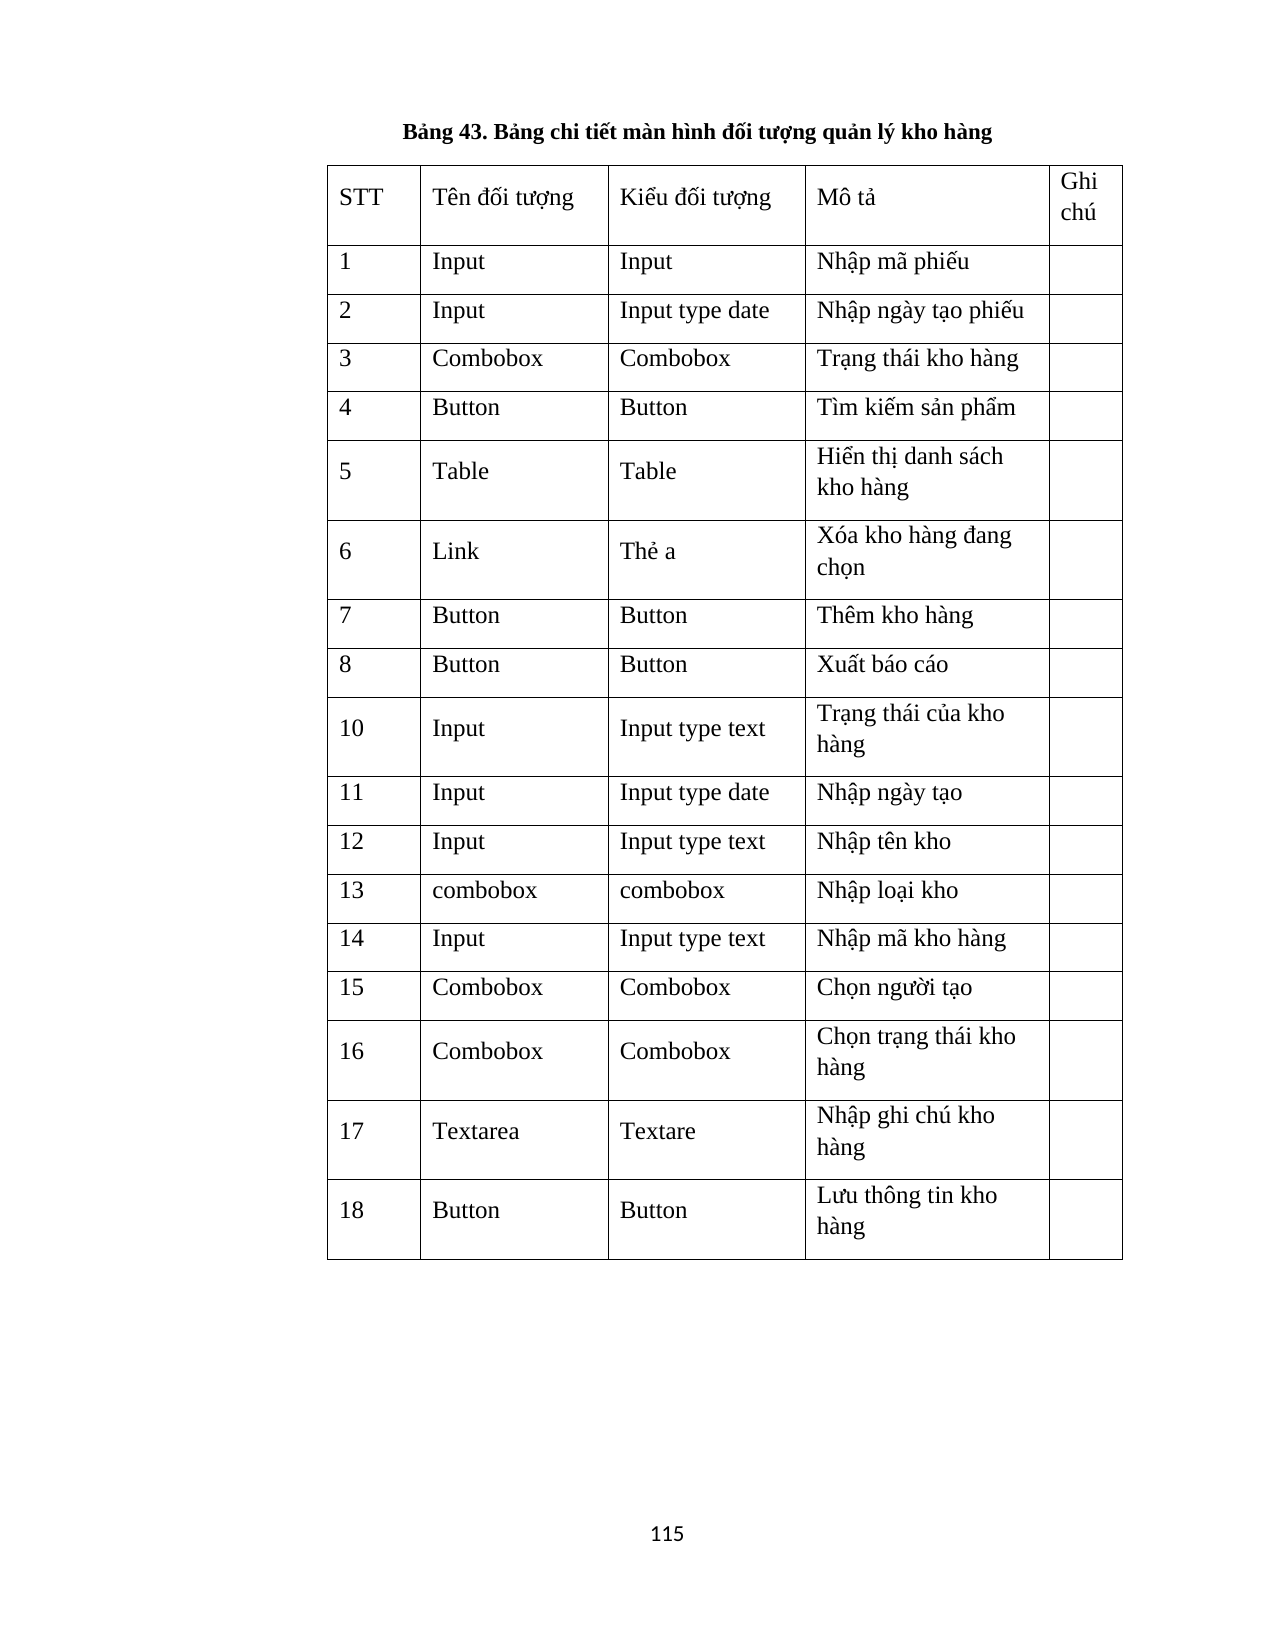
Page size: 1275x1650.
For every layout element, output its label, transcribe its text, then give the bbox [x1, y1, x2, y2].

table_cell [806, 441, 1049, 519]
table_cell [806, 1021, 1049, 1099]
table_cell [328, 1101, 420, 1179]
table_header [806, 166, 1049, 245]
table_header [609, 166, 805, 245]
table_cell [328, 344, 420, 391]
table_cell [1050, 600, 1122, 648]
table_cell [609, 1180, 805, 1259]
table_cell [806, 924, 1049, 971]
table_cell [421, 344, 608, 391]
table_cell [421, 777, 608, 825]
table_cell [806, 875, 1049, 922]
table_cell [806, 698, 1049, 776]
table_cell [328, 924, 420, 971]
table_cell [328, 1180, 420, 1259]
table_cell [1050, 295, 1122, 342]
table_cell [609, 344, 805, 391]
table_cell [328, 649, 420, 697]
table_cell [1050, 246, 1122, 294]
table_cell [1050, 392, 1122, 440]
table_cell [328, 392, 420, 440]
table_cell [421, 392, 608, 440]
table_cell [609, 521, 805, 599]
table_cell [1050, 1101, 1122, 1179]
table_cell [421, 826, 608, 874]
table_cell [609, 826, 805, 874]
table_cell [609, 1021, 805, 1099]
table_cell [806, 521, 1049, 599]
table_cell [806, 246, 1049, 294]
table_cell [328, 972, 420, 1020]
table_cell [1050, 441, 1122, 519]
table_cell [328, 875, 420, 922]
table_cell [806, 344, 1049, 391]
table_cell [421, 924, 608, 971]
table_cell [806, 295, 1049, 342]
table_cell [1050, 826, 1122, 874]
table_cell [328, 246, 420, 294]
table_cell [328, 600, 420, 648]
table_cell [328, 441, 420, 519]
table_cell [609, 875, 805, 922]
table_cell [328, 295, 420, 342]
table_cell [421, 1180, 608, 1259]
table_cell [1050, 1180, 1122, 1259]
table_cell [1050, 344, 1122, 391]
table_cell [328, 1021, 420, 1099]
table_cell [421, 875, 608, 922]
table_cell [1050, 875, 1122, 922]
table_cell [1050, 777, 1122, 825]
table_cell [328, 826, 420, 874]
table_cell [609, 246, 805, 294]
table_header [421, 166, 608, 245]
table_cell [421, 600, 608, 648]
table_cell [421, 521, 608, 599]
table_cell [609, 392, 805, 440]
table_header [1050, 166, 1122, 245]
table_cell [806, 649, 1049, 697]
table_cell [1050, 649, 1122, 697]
text Bảng 43. Bảng chi tiết màn hình đối tượng quản lý kho hàng [327, 118, 1157, 144]
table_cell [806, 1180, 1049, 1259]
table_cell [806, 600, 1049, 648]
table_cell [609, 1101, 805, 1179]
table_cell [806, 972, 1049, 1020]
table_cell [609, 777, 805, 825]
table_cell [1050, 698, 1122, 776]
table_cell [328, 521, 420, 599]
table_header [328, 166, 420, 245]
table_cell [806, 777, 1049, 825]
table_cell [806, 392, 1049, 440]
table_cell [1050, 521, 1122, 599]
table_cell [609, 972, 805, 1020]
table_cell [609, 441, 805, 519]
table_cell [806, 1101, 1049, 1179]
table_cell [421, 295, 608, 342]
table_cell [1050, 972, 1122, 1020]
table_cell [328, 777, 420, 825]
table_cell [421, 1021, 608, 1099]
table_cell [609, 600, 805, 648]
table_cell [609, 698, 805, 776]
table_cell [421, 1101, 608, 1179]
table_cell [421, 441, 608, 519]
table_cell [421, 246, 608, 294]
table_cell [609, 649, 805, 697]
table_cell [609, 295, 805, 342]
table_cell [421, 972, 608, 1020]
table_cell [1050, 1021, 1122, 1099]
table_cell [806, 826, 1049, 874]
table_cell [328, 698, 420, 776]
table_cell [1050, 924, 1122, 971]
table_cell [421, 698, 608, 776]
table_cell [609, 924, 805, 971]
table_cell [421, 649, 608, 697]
